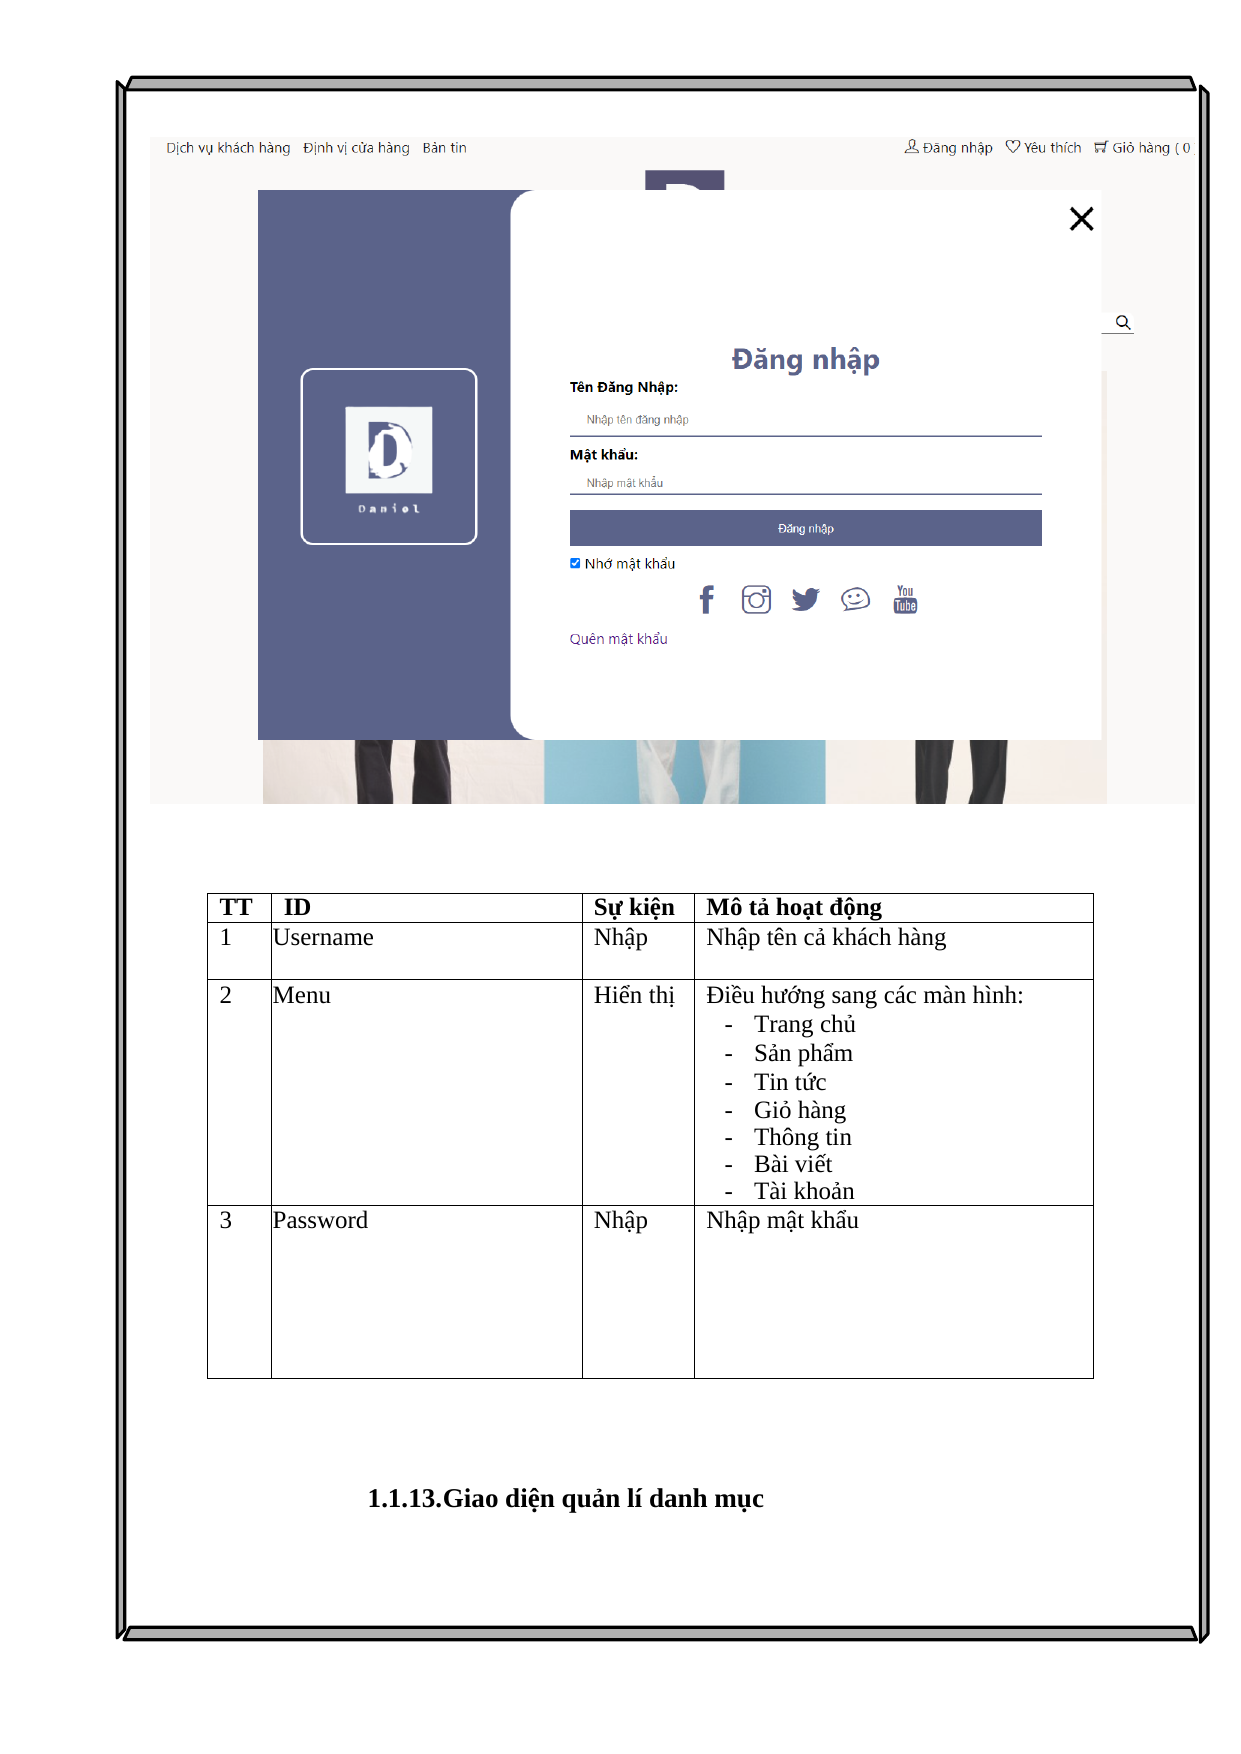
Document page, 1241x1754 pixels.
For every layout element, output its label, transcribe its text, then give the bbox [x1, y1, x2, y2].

table_cell Nhập [583, 1206, 694, 1378]
table_cell Điều hướng sang các màn hình: Trang chủ Sản phẩm Tin tức Giỏ hàng Thông tin Bài viết Tài khoản [695, 980, 1093, 1205]
table_cell 2 [208, 980, 271, 1205]
table_cell Nhập [583, 923, 694, 979]
picture [150, 137, 1195, 804]
table_header ID [272, 894, 582, 922]
table_cell 3 [208, 1206, 271, 1378]
table_cell Nhập mật khẩu [695, 1206, 1093, 1378]
table_cell 1 [208, 923, 271, 979]
table_cell Password [272, 1206, 582, 1378]
table_cell Nhập tên cả khách hàng [695, 923, 1093, 979]
table_cell Menu [272, 980, 582, 1205]
subtitle Giao diện quản lí danh mục [367, 1482, 1194, 1513]
table_header TT [208, 894, 271, 922]
table_header Sự kiện [583, 894, 694, 922]
table_cell Username [272, 923, 582, 979]
table_header Mô tả hoạt động [695, 894, 1093, 922]
table_cell Hiển thị [583, 980, 694, 1205]
